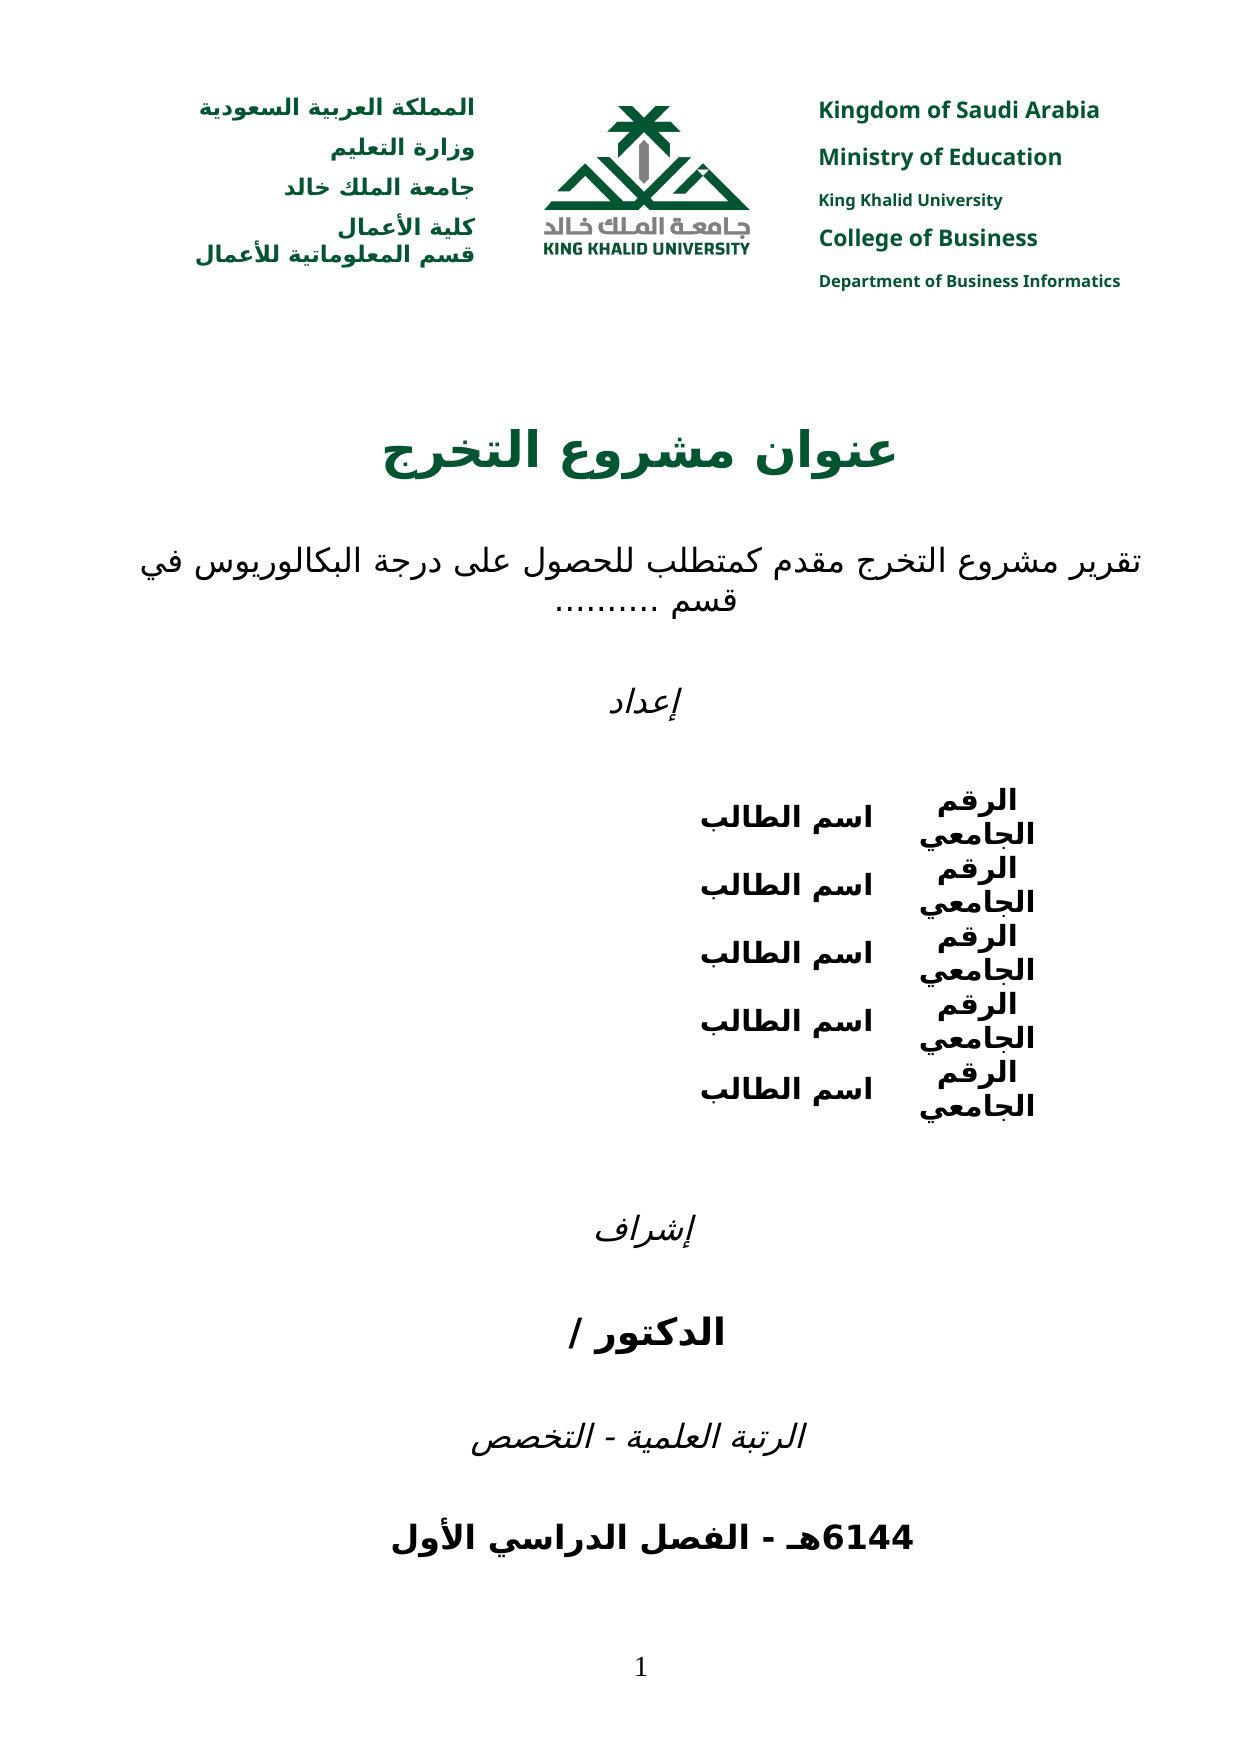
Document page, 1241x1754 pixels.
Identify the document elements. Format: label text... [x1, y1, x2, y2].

table_header Kingdom of Saudi Arabia Ministry of Education King Khalid University College of Business Department of Business Informatics [807, 95, 1150, 308]
table_header اسم الطالب [205, 784, 885, 851]
table_cell اسم الطالب [205, 919, 885, 987]
table_cell الرقم الجامعي [885, 851, 1076, 919]
subtitle إشراف [136, 1210, 1146, 1248]
text الدكتور / [136, 1311, 1146, 1355]
table_header المملكة العربية السعودية وزارة التعليم جامعة الملك خالد كلية الأعمال قسم المعلوماتية للأعمال [131, 95, 486, 308]
subtitle الرتبة العلمية - التخصص [136, 1417, 1146, 1456]
table_header الرقم الجامعي [885, 784, 1076, 851]
picture [537, 94, 757, 268]
subtitle تقرير مشروع التخرج مقدم كمتطلب للحصول على درجة البكالوريوس في قسم .......... [136, 542, 1146, 620]
table_cell الرقم الجامعي [885, 987, 1076, 1055]
table_cell اسم الطالب [205, 851, 885, 919]
table_header [486, 95, 807, 308]
table_cell اسم الطالب [205, 1055, 885, 1123]
table_cell اسم الطالب [205, 987, 885, 1055]
subtitle إعداد [136, 682, 1146, 721]
text 6144هـ - الفصل الدراسي الأول [136, 1518, 1146, 1557]
text عنوان مشروع التخرج [136, 421, 1146, 479]
table_cell الرقم الجامعي [885, 1055, 1076, 1123]
table_cell الرقم الجامعي [885, 919, 1076, 987]
